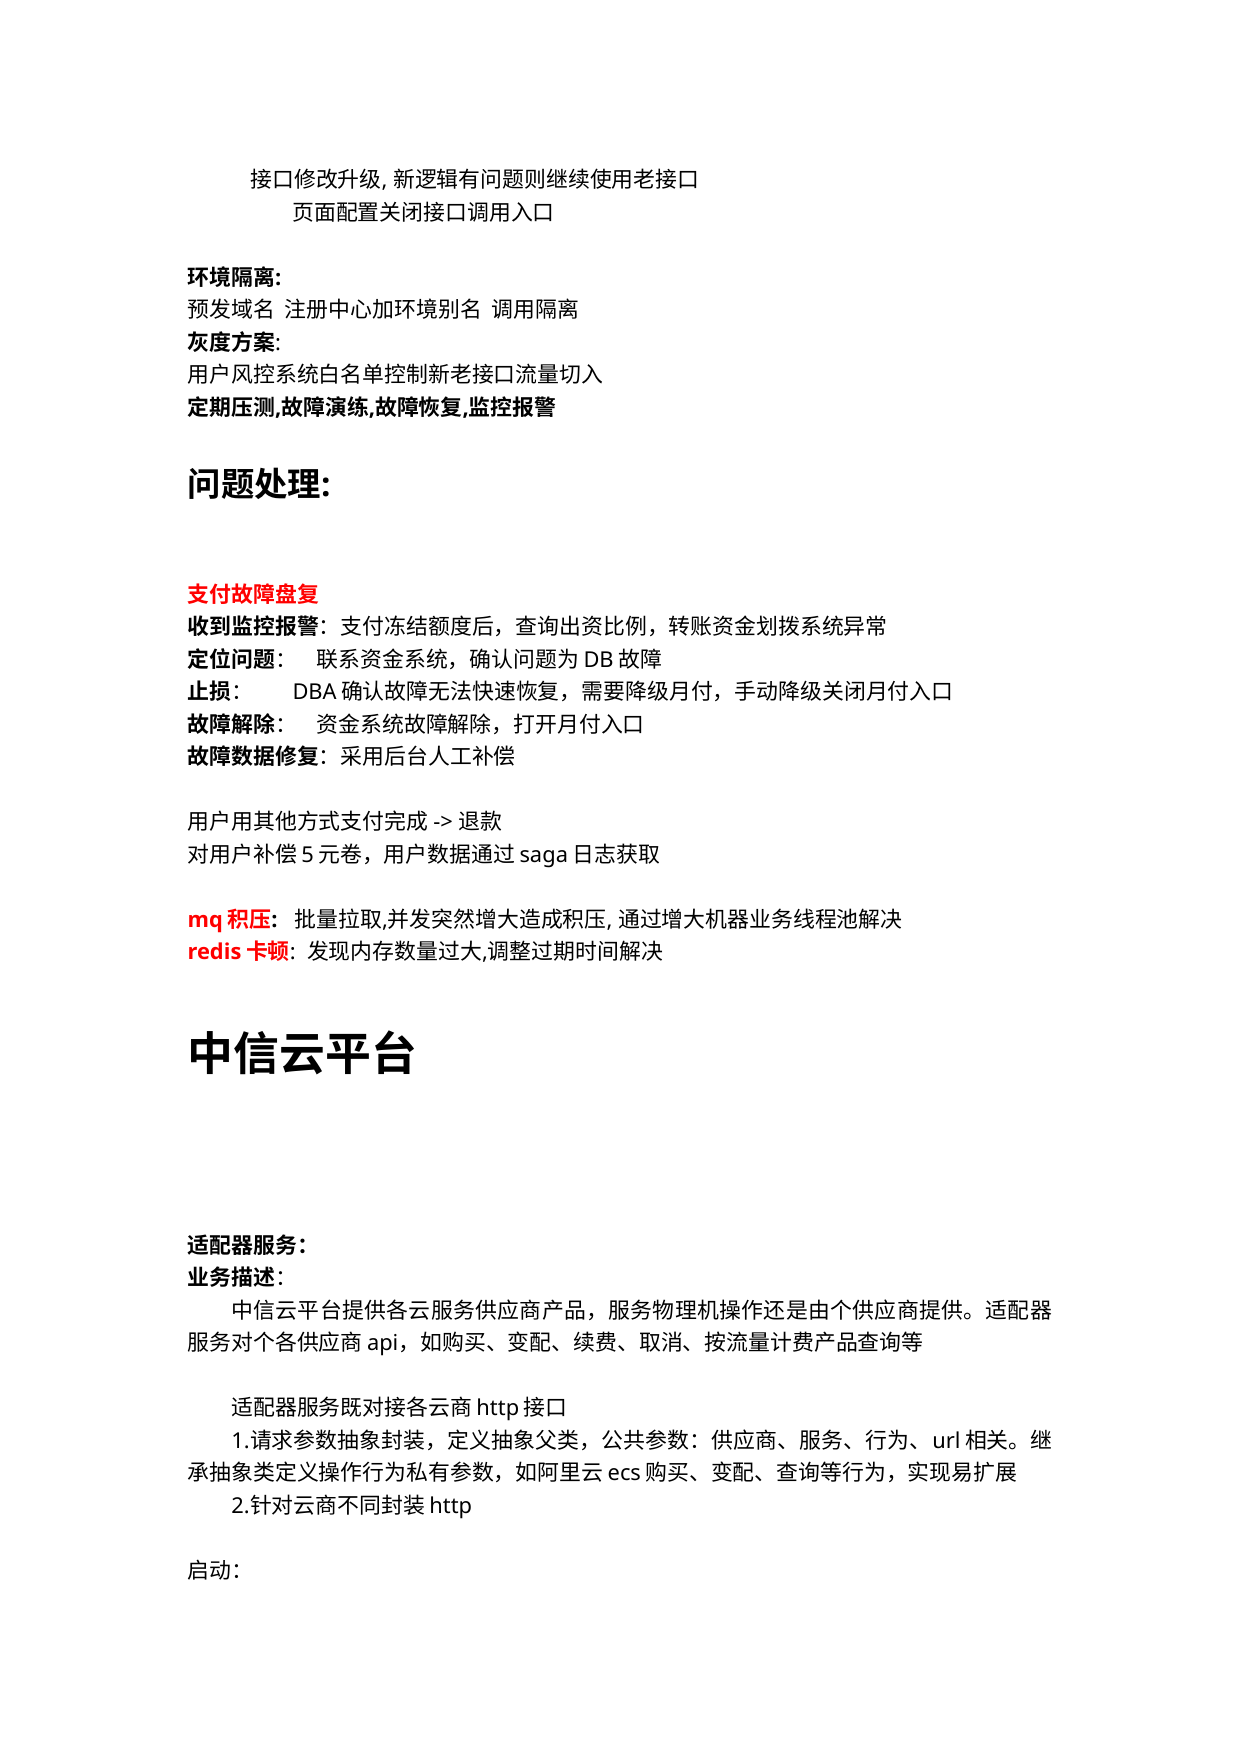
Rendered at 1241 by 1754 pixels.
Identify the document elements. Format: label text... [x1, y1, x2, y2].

text 页面配置关闭接口调用入口 [187, 194, 1053, 227]
text 定位问题： 联系资金系统，确认问题为DB故障 [187, 641, 1053, 674]
text 2.针对云商不同封装http [187, 1487, 1053, 1520]
text 故障解除： 资金系统故障解除，打开月付入口 [187, 706, 1053, 739]
text 用户用其他方式支付完成 -> 退款 [187, 804, 1053, 836]
text 环境隔离: [187, 259, 1053, 292]
text 启动： [187, 1552, 1053, 1585]
text 止损： DBA确认故障无法快速恢复，需要降级月付，手动降级关闭月付入口 [187, 674, 1053, 706]
text 中信云平台提供各云服务供应商产品，服务物理机操作还是由个供应商提供。适配器服务对个各供应商api，如购买、变配、续费、取消、按流量计费产品查询等 [187, 1292, 1053, 1357]
text 故障数据修复：采用后台人工补偿 [187, 739, 1053, 771]
text 灰度方案: [187, 324, 1053, 357]
text 适配器服务： [187, 1227, 1053, 1260]
text redis卡顿: 发现内存数量过大,调整过期时间解决 [187, 934, 1053, 966]
subtitle 中信云平台 [187, 1002, 1053, 1099]
text 对用户补偿5元卷，用户数据通过saga日志获取 [187, 836, 1053, 869]
text 接口修改升级, 新逻辑有问题则继续使用老接口 [187, 162, 1053, 194]
text 1.请求参数抽象封装，定义抽象父类，公共参数：供应商、服务、行为、url相关。继承抽象类定义操作行为私有参数，如阿里云ecs购买、变配、查询等行为，实现易扩展 [187, 1422, 1053, 1487]
text 定期压测,故障演练,故障恢复,监控报警 [187, 389, 1053, 422]
text 业务描述： [187, 1260, 1053, 1292]
text 收到监控报警：支付冻结额度后，查询出资比例，转账资金划拨系统异常 [187, 609, 1053, 641]
text mq积压: 批量拉取,并发突然增大造成积压, 通过增大机器业务线程池解决 [187, 901, 1053, 934]
subtitle 问题处理: [187, 449, 1053, 514]
text 预发域名 注册中心加环境别名 调用隔离 [187, 292, 1053, 324]
text 支付故障盘复 [187, 576, 1053, 609]
text 用户风控系统白名单控制新老接口流量切入 [187, 357, 1053, 389]
text 适配器服务既对接各云商http接口 [187, 1390, 1053, 1422]
